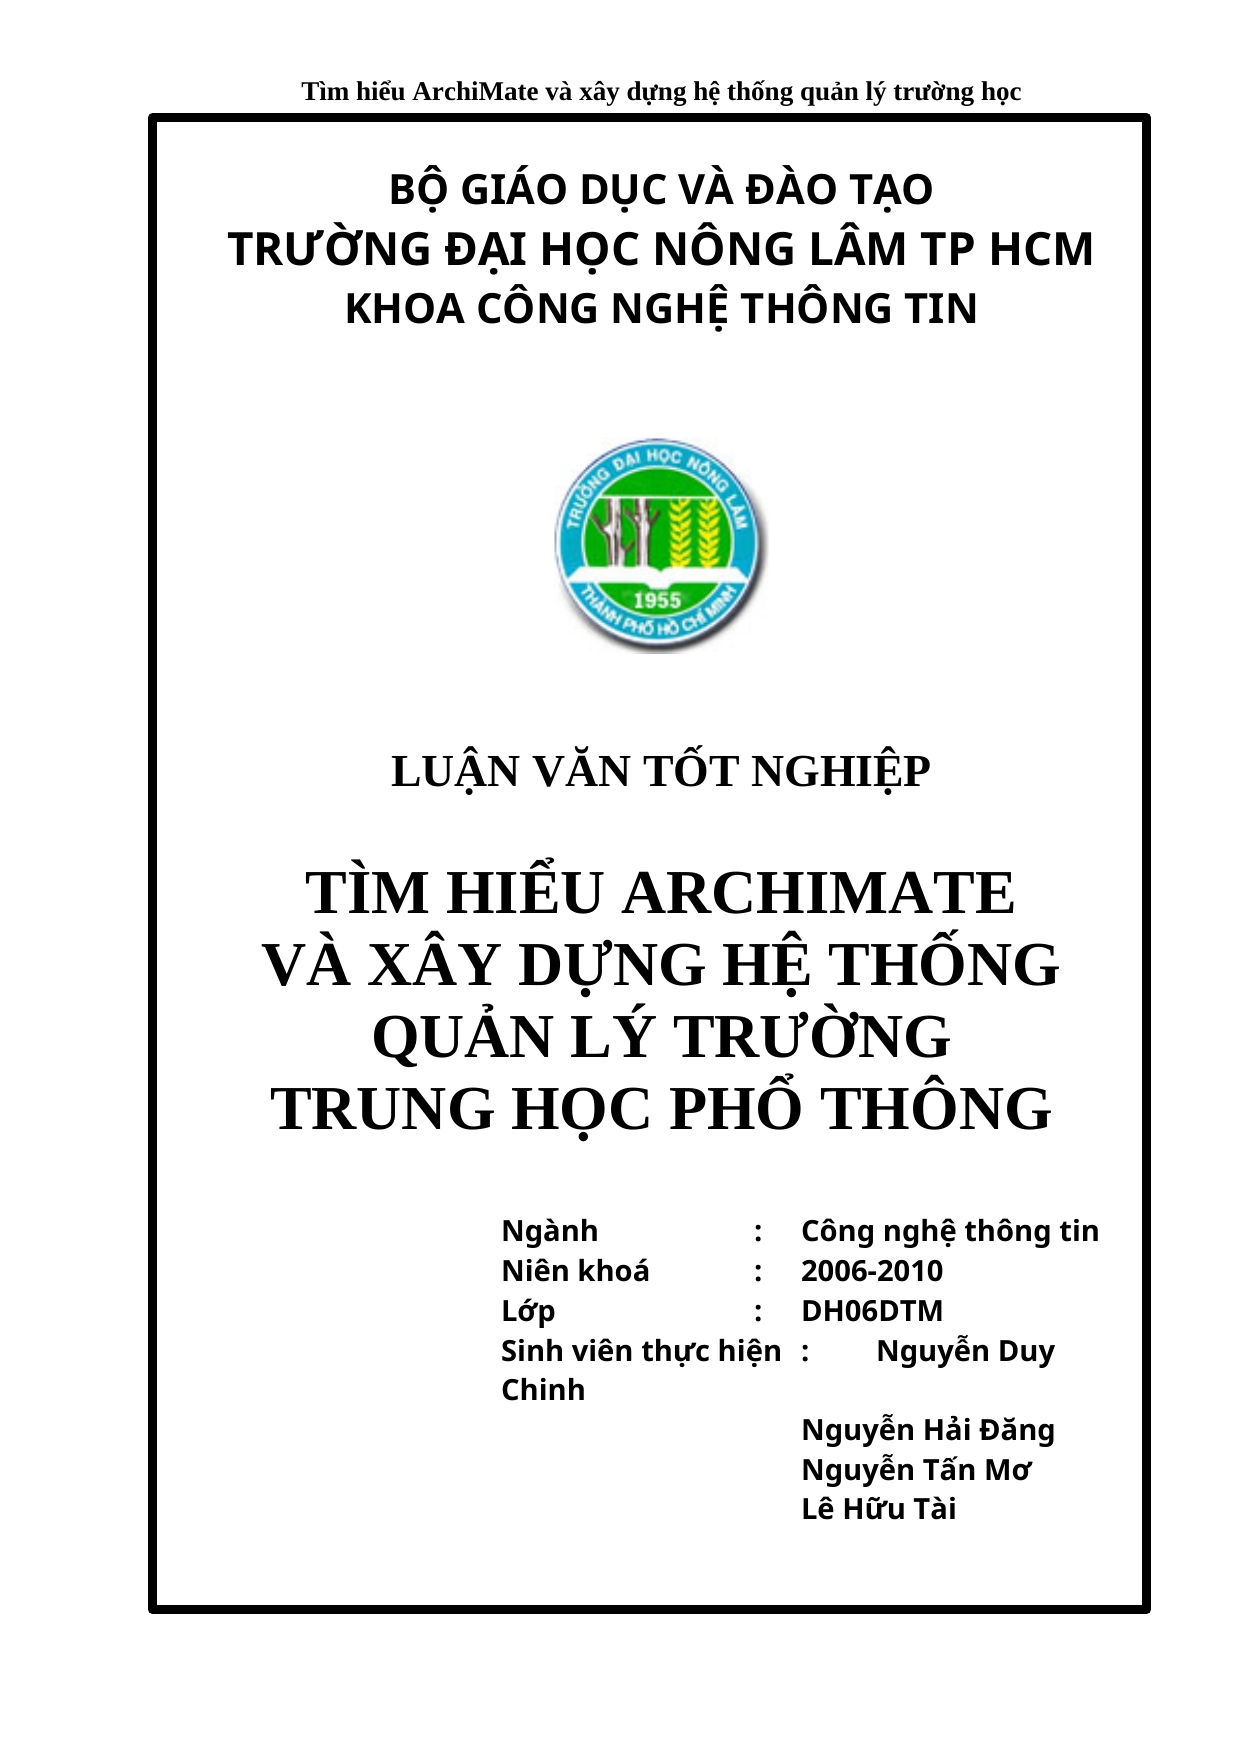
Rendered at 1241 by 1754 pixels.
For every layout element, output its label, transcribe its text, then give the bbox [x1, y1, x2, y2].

text LUẬN VĂN TỐT NGHIỆP [201, 744, 1122, 797]
text Nguyễn Tấn Mơ [501, 1449, 1122, 1488]
text KHOA CÔNG NGHỆ THÔNG TIN [201, 279, 1122, 335]
text Sinh viên thực hiện : Nguyễn Duy Chinh [501, 1330, 1122, 1409]
text Ngành : Công nghệ thông tin [501, 1211, 1122, 1250]
text BỘ GIÁO DỤC VÀ ĐÀO TẠO [201, 159, 1122, 216]
text Lê Hữu Tài [501, 1488, 1122, 1528]
text TÌM HIỂU ARCHIMATE VÀ XÂY DỰNG HỆ THỐNG QUẢN LÝ TRƯỜNG TRUNG HỌC PHỔ THÔNG [201, 855, 1122, 1143]
text TRƯỜNG ĐẠI HỌC NÔNG LÂM TP HCM [201, 216, 1122, 279]
text Nguyễn Hải Đăng [501, 1409, 1122, 1449]
text Lớp : DH06DTM [501, 1290, 1122, 1330]
text Niên khoá : 2006-2010 [501, 1250, 1122, 1290]
